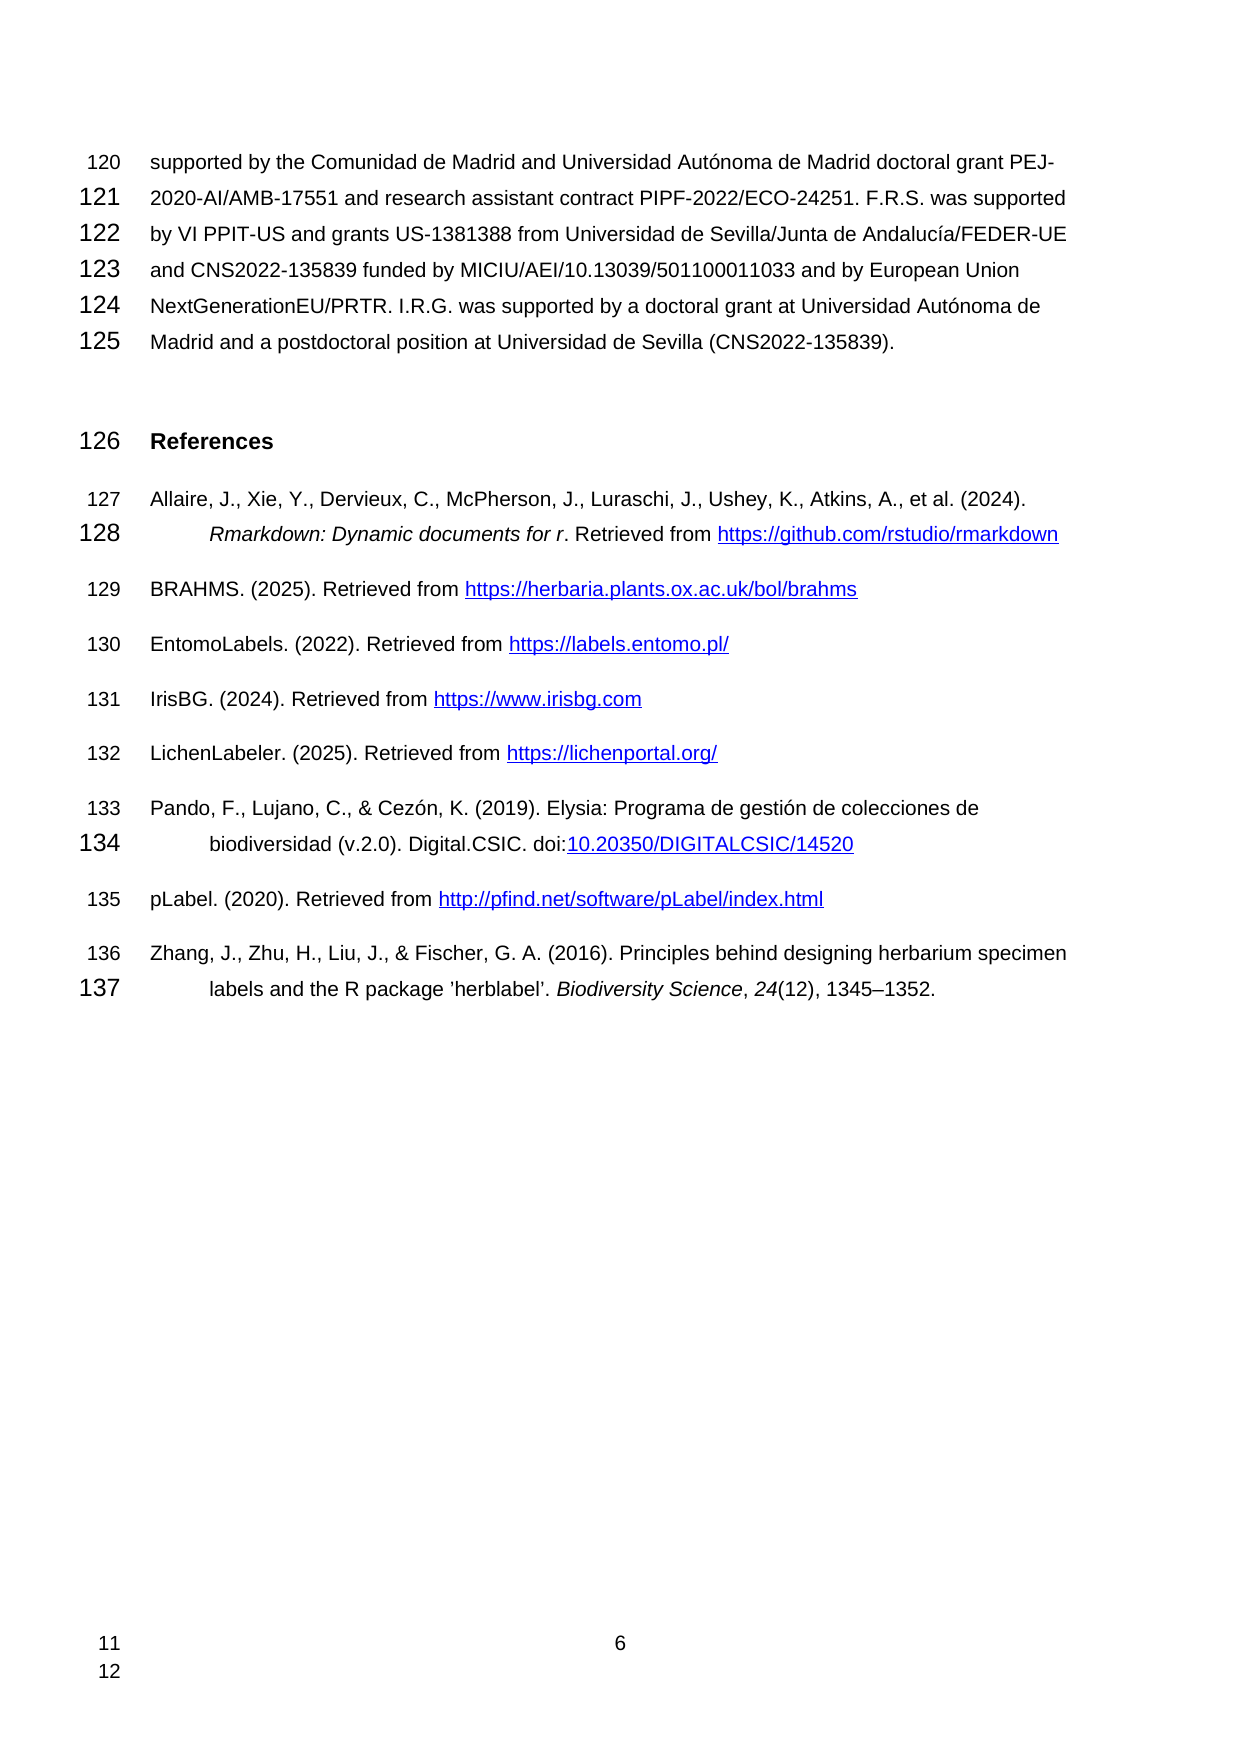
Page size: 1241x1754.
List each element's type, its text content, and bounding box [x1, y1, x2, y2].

text pLabel. (2020). Retrieved from http://pfind.net/software/pLabel/index.html [150, 886, 1090, 910]
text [150, 150, 1090, 354]
text IrisBG. (2024). Retrieved from https://www.irisbg.com [150, 686, 1090, 710]
subtitle References [150, 428, 1090, 454]
text BRAHMS. (2025). Retrieved from https://herbaria.plants.ox.ac.uk/bol/brahms [150, 577, 1090, 601]
text LichenLabeler. (2025). Retrieved from https://lichenportal.org/ [150, 741, 1090, 765]
text EntomoLabels. (2022). Retrieved from https://labels.entomo.pl/ [150, 632, 1090, 656]
text Pando, F., Lujano, C., & Cezón, K. (2019). Elysia: Programa de gestión de colecciones de biodiversidad (v.2.0). Digital.CSIC. doi:10.20350/DIGITALCSIC/14520 [150, 796, 1090, 856]
text Allaire, J., Xie, Y., Dervieux, C., McPherson, J., Luraschi, J., Ushey, K., Atkins, A., et al. (2024). Rmarkdown: Dynamic documents for r. Retrieved from https://github.com/rstudio/rmarkdown [150, 486, 1090, 546]
text Zhang, J., Zhu, H., Liu, J., & Fischer, G. A. (2016). Principles behind designing herbarium specimen labels and the R package ’herblabel’. Biodiversity Science, 24(12), 1345–1352. [150, 941, 1090, 1001]
